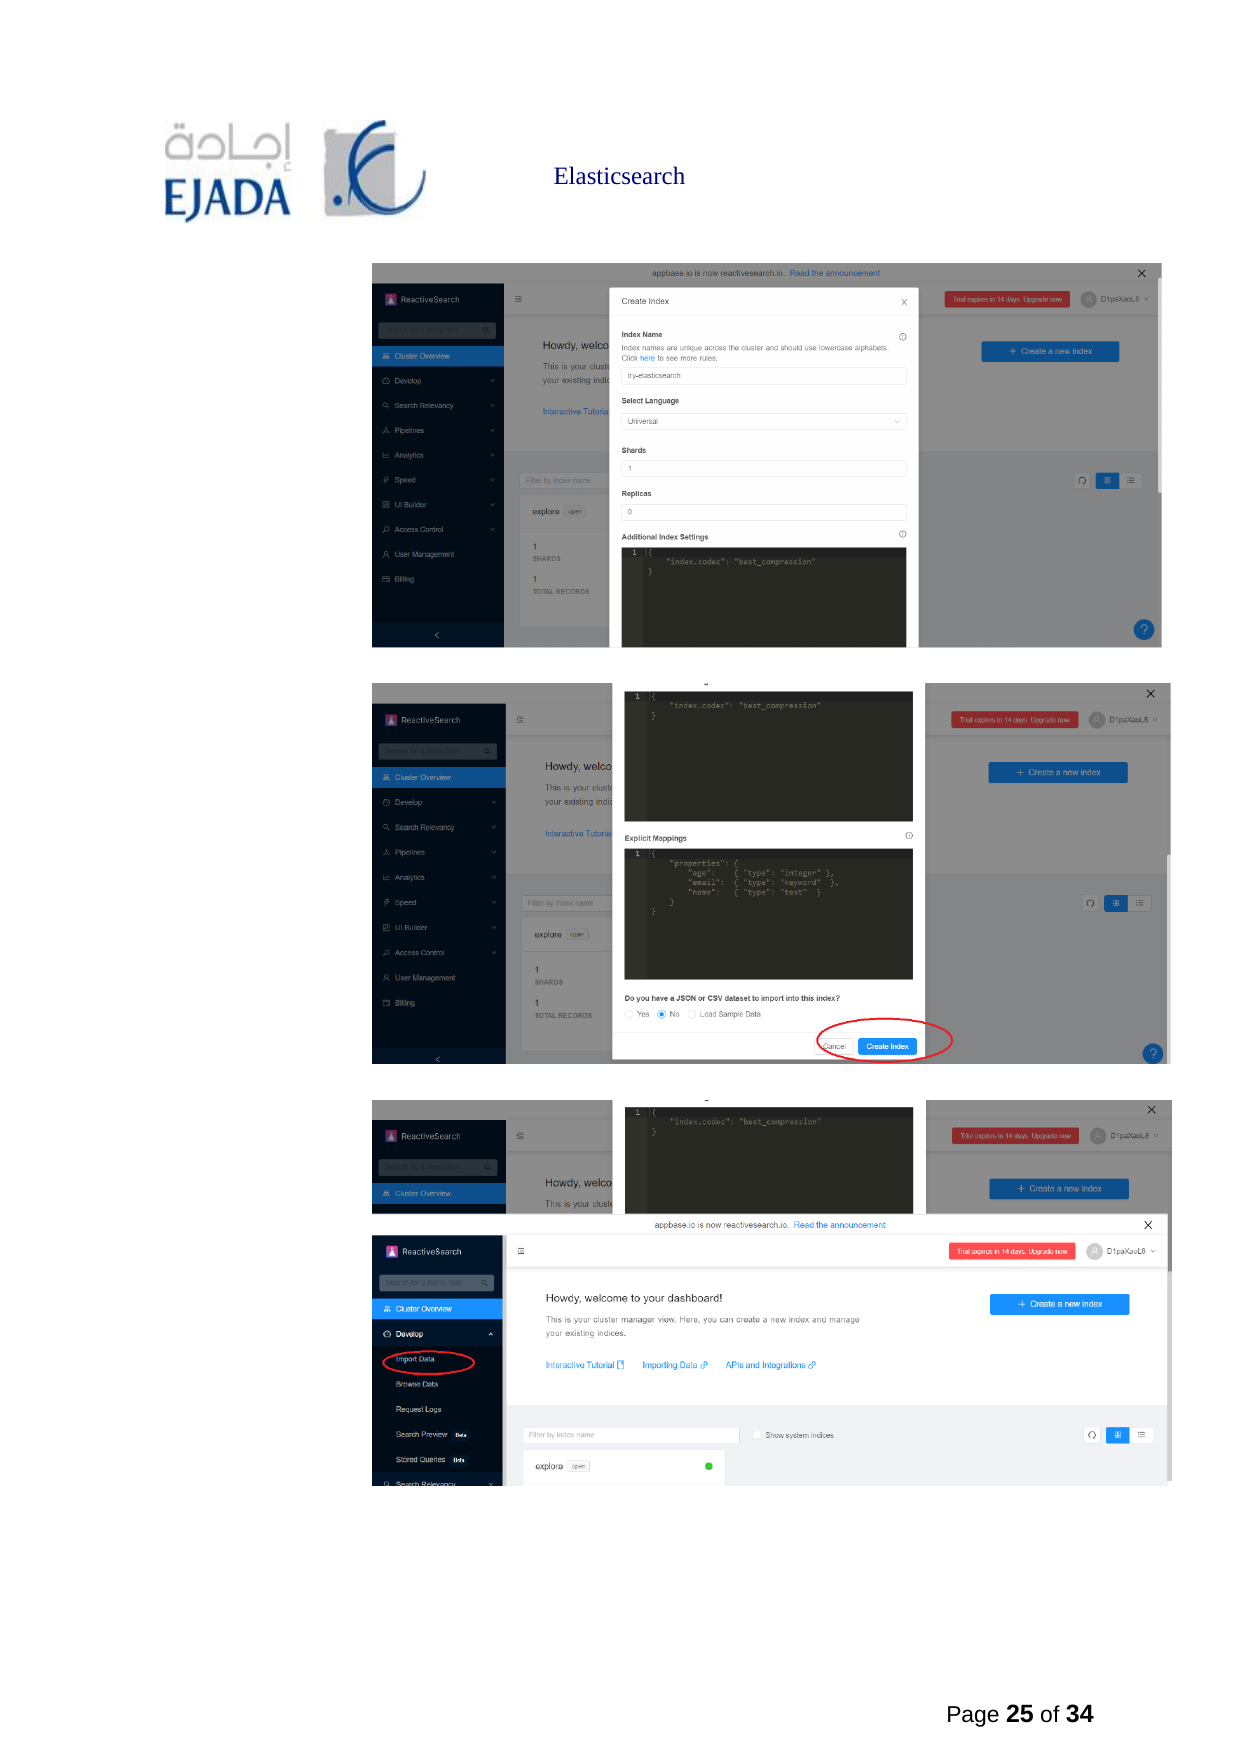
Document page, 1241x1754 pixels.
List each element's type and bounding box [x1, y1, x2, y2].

picture [372, 683, 1171, 1064]
picture [165, 120, 427, 223]
picture [372, 1100, 1172, 1486]
picture [372, 263, 1162, 648]
